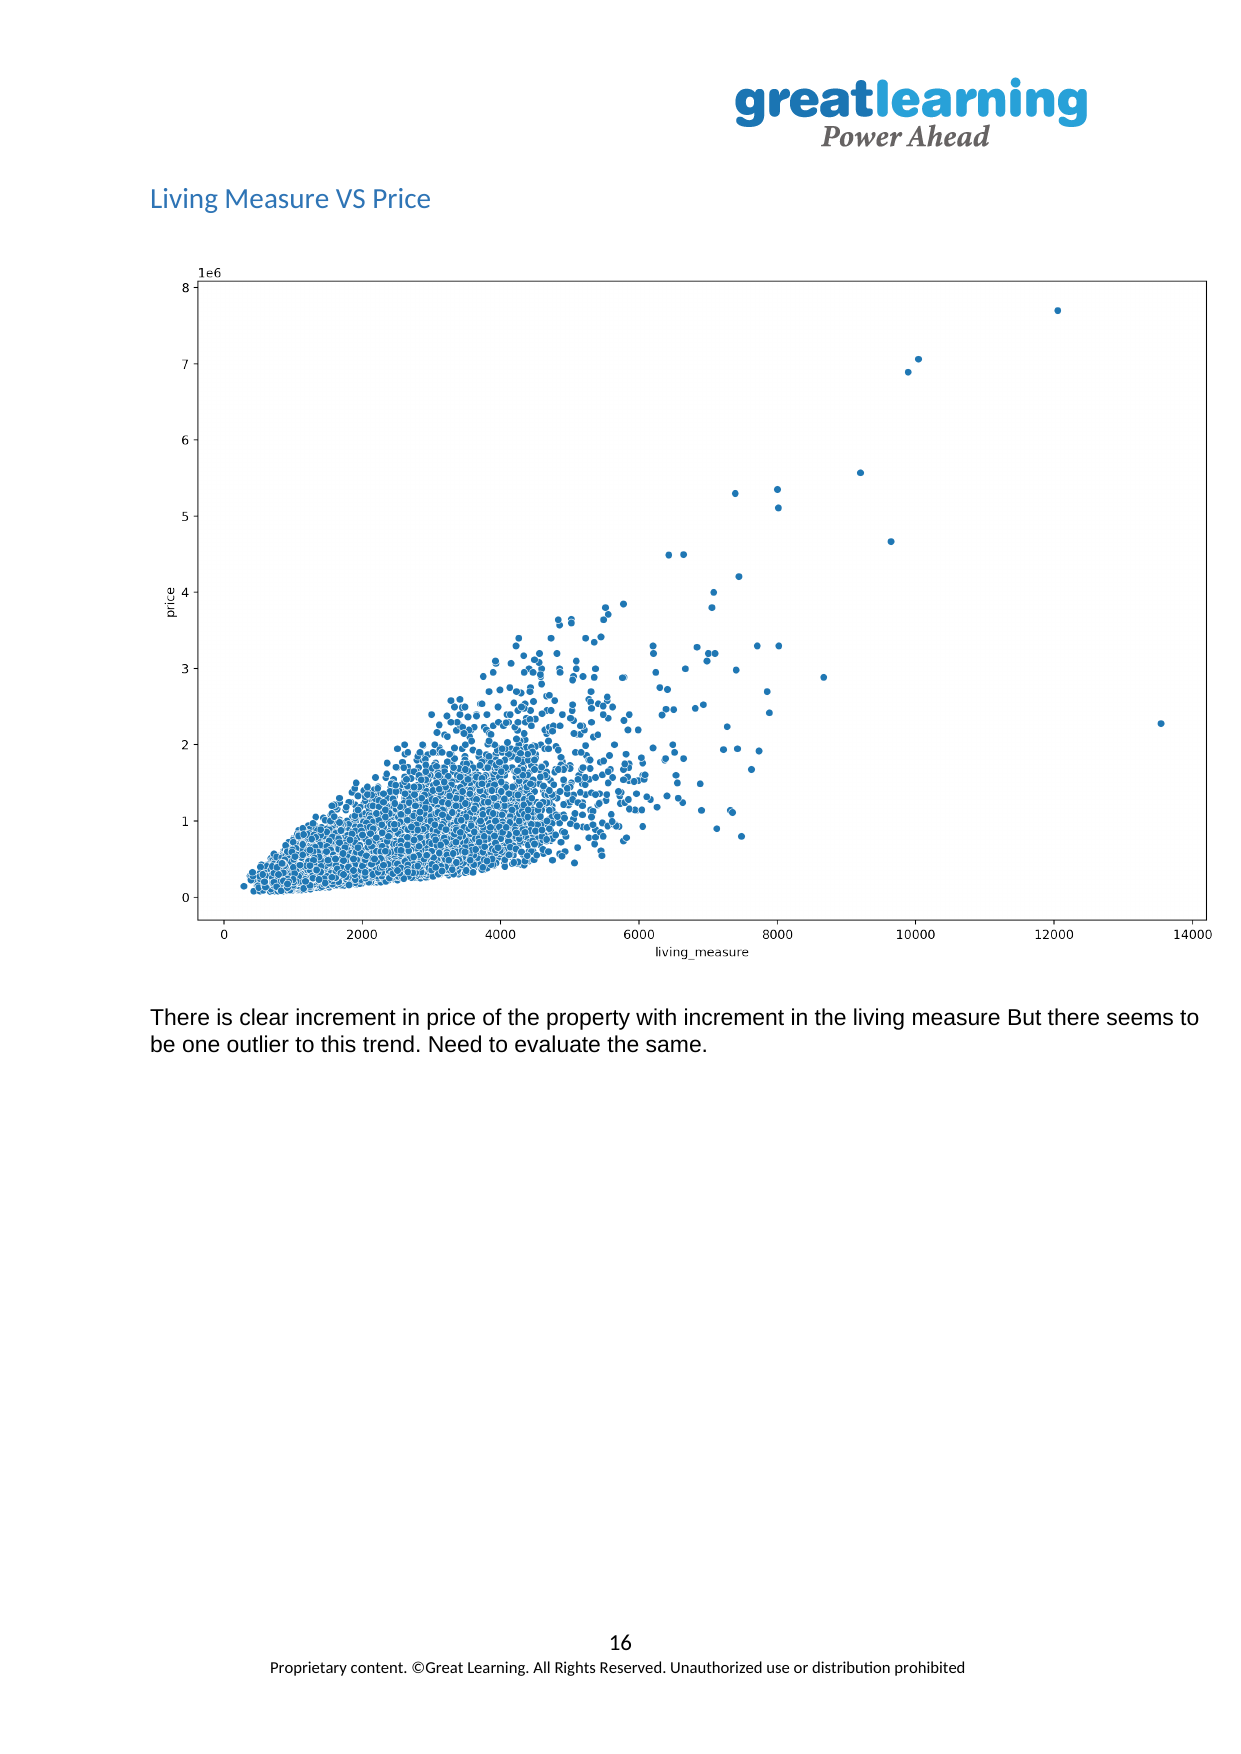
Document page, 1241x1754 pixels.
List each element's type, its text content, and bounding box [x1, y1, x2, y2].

text There is clear increment in price of the property with increment in the living measure But there seems to be one outlier to this trend. Need to evaluate the same. [150, 1004, 1228, 1057]
picture [150, 254, 1228, 973]
picture [730, 73, 1090, 153]
text Living Measure VS Price [150, 181, 1228, 216]
